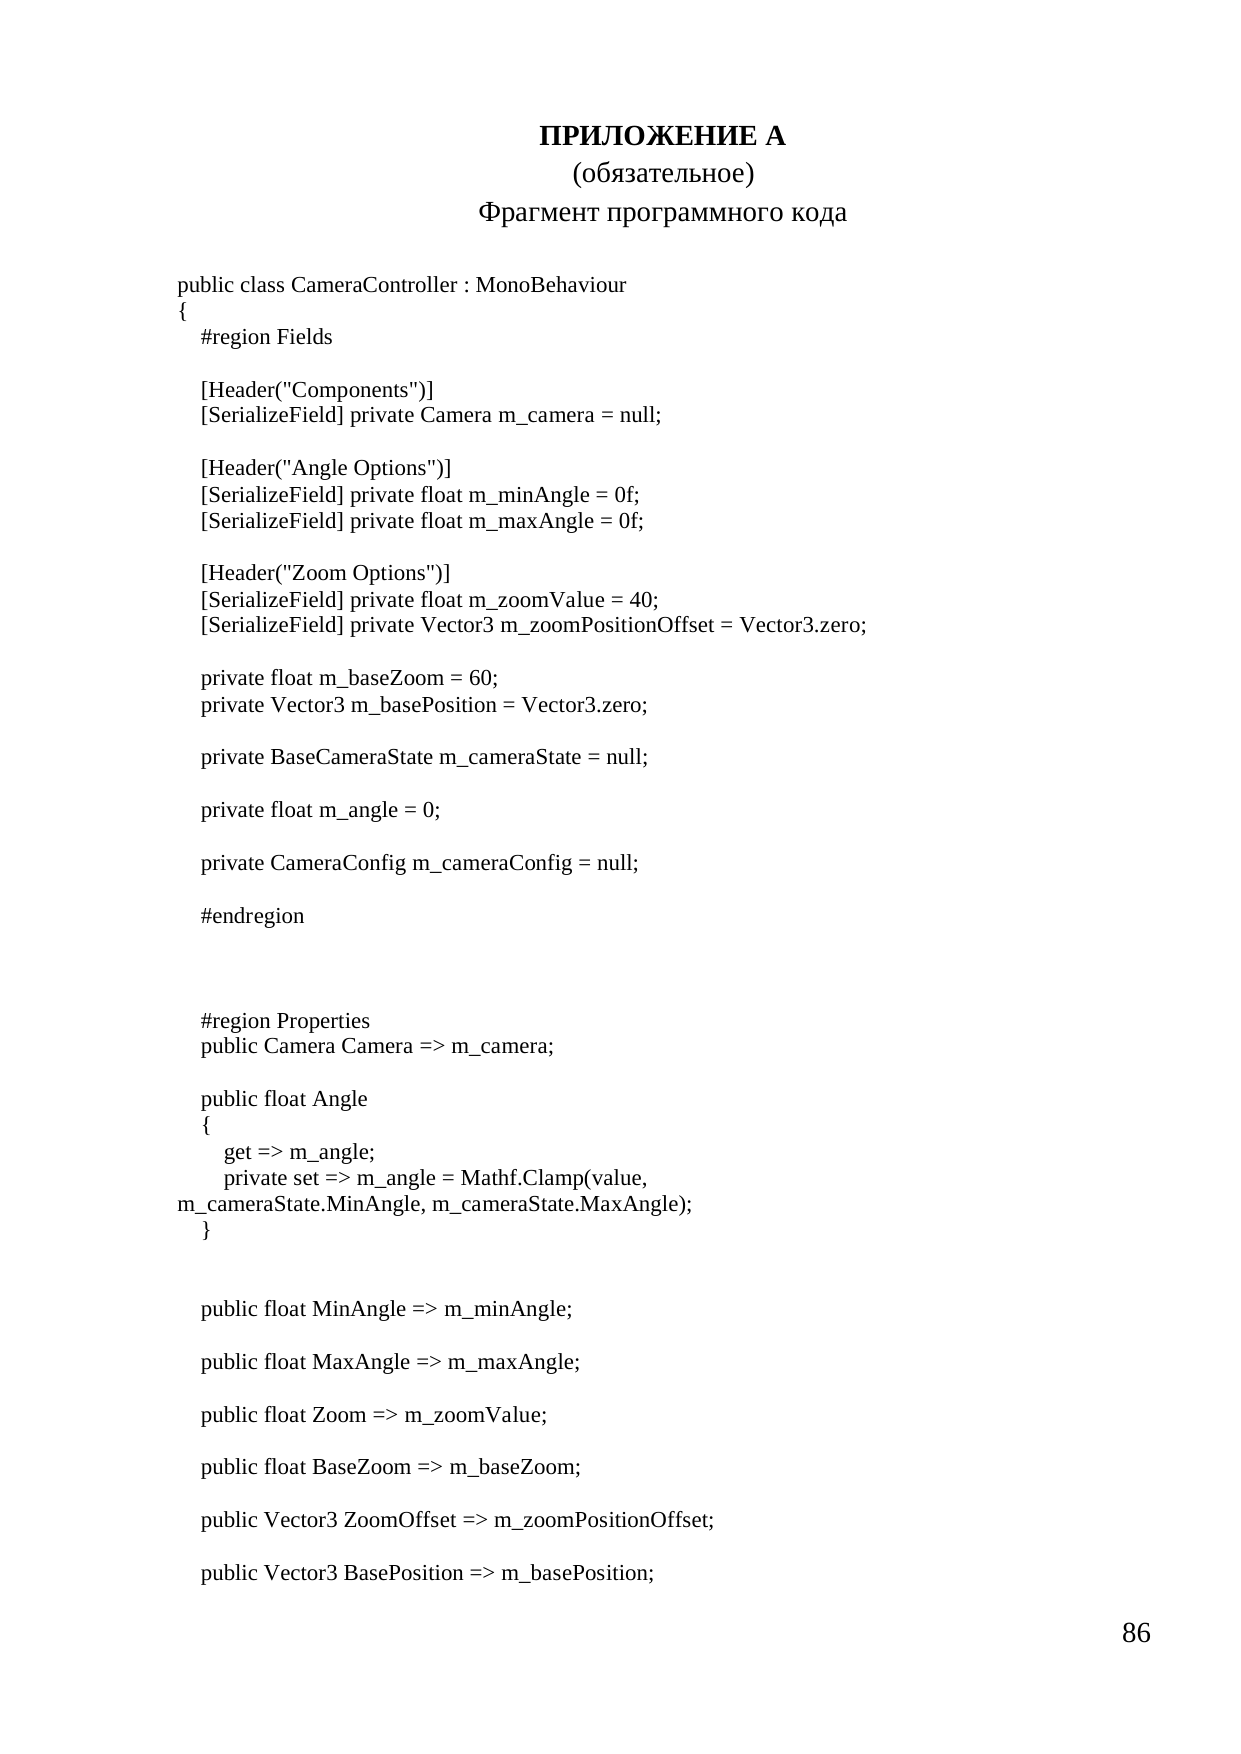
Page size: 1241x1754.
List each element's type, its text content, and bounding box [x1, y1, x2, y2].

text [SerializeField] private float m_minAngle = 0f; [SerializeField] private float m_maxAngle = 0f; [201, 481, 646, 533]
text 86 [1122, 1615, 1154, 1649]
text private CameraConfig m_cameraConfig = null; [201, 849, 1154, 875]
text [SerializeField] private float m_zoomValue = 40; [201, 586, 1154, 612]
text private BaseCameraState m_cameraState = null; [201, 743, 1154, 770]
text public Vector3 BasePosition => m_basePosition; [201, 1559, 1154, 1585]
text public float MaxAngle => m_maxAngle; [201, 1348, 1154, 1374]
text #endregion [201, 902, 1154, 928]
text public Vector3 ZoomOffset => m_zoomPositionOffset; [201, 1506, 1154, 1533]
text get => m_angle; [223, 1138, 1154, 1164]
text Фрагмент программного кода [478, 194, 1154, 228]
text public class CameraController : MonoBehaviour { [177, 271, 629, 324]
text public float Angle { [201, 1086, 373, 1137]
text [SerializeField] private Camera m_camera = null; [201, 402, 1154, 428]
text private Vector3 m_basePosition = Vector3.zero; [201, 691, 1154, 717]
text [Header("Zoom Options")] [201, 560, 1154, 586]
text public float Zoom => m_zoomValue; [201, 1401, 1154, 1427]
text ПРИЛОЖЕНИЕ А (обязательное) [539, 118, 796, 189]
text [Header("Angle Options")] [201, 455, 1154, 481]
text public float BaseZoom => m_baseZoom; [201, 1453, 1154, 1479]
text #region Fields [201, 324, 1154, 350]
text [Header("Components")] [201, 376, 1154, 402]
text private set => m_angle = Mathf.Clamp(value, m_cameraState.MinAngle, m_cameraState.MaxAngle); [177, 1164, 902, 1216]
text private float m_angle = 0; [201, 796, 1154, 823]
text public Camera Camera => m_camera; [201, 1033, 1154, 1059]
text [SerializeField] private Vector3 m_zoomPositionOffset = Vector3.zero; [201, 612, 1154, 638]
text public float MinAngle => m_minAngle; [201, 1295, 1154, 1322]
text } [201, 1216, 1154, 1242]
text #region Properties [201, 1007, 1154, 1033]
text private float m_baseZoom = 60; [201, 664, 1154, 691]
